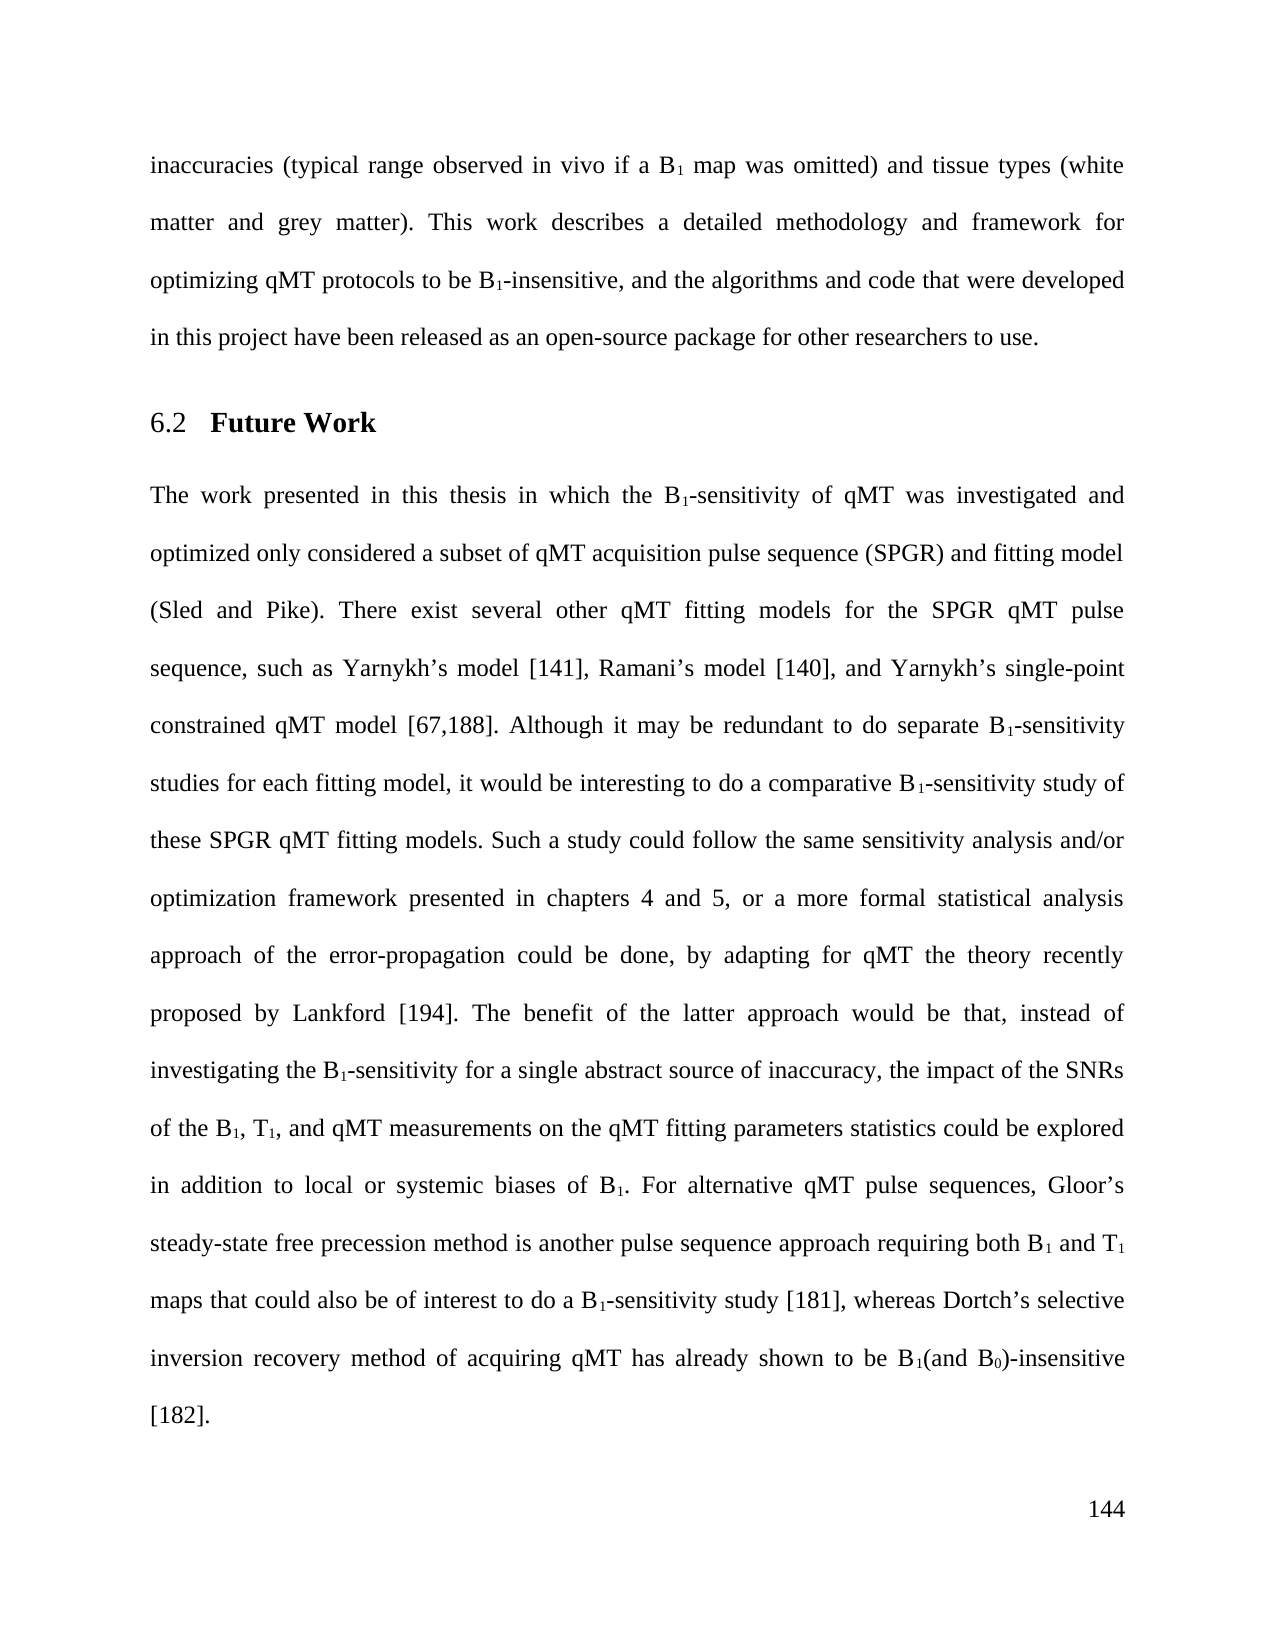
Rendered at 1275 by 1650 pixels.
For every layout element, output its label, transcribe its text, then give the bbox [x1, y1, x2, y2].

text The work presented in this thesis in which the B1-sensitivity of qMT was investigated and optimized only considered a subset of qMT acquisition pulse sequence (SPGR) and fitting model (Sled and Pike). There exist several other qMT fitting models for the SPGR qMT pulse sequence, such as Yarnykh’s model [141], Ramani’s model [140], and Yarnykh’s single-point constrained qMT model [67,188]. Although it may be redundant to do separate B1-sensitivity studies for each fitting model, it would be interesting to do a comparative B1-sensitivity study of these SPGR qMT fitting models. Such a study could follow the same sensitivity analysis and/or optimization framework presented in chapters 4 and 5, or a more formal statistical analysis approach of the error-propagation could be done, by adapting for qMT the theory recently proposed by Lankford [194]. The benefit of the latter approach would be that, instead of investigating the B1-sensitivity for a single abstract source of inaccuracy, the impact of the SNRs of the B1, T1, and qMT measurements on the qMT fitting parameters statistics could be explored in addition to local or systemic biases of B1. For alternative qMT pulse sequences, Gloor’s steady-state free precession method is another pulse sequence approach requiring both B1 and T1 maps that could also be of interest to do a B1-sensitivity study [181], whereas Dortch’s selective inversion recovery method of acquiring qMT has already shown to be B1(and B0)-insensitive [182]. [150, 480, 1125, 1429]
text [150, 150, 1125, 351]
subtitle Future Work [150, 405, 1125, 438]
